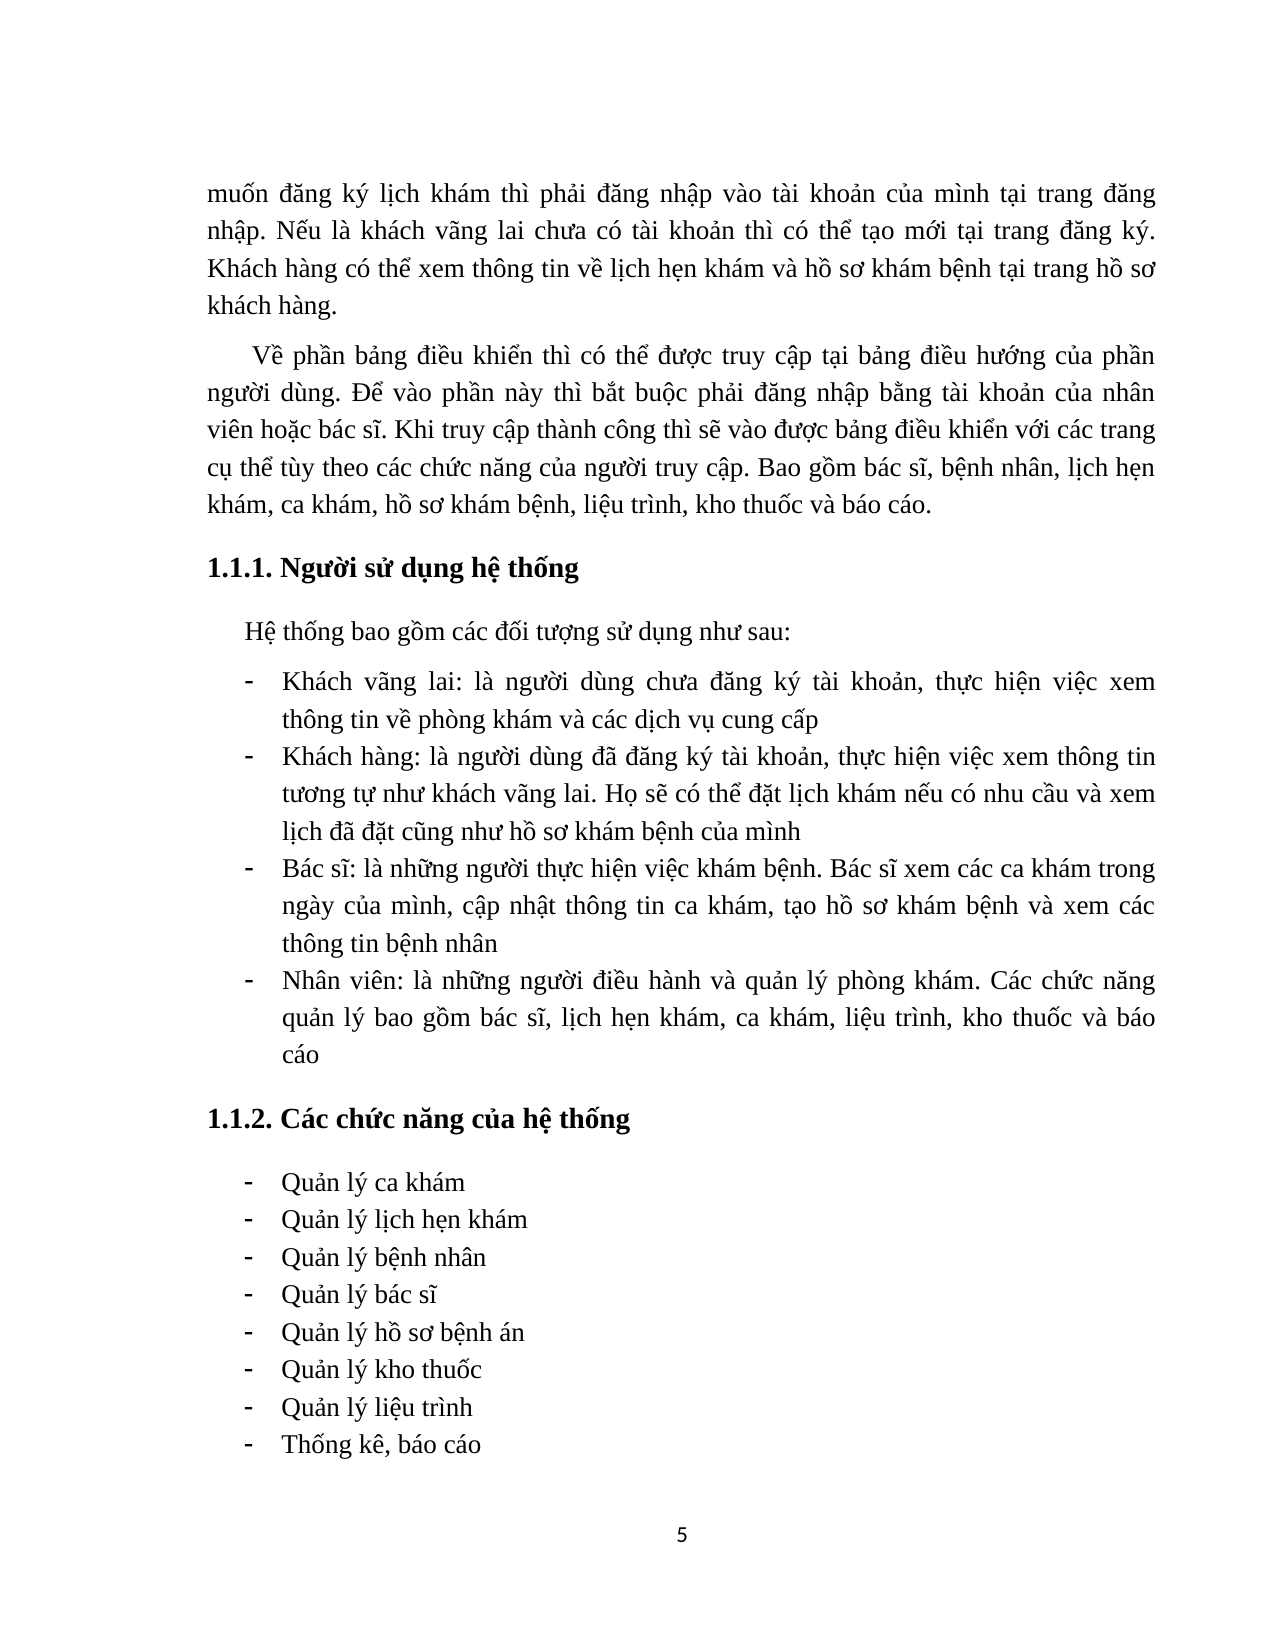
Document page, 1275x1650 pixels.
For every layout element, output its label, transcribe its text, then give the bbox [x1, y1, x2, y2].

list Quản lý liệu trình [244, 1391, 1157, 1422]
list Quản lý bệnh nhân [244, 1241, 1157, 1272]
list Khách hàng: là người dùng đã đăng ký tài khoản, thực hiện việc xem thông tin tương tự như khách vãng lai. Họ sẽ có thể đặt lịch khám nếu có nhu cầu và xem lịch đã đặt cũng như hồ sơ khám bệnh của mình [244, 740, 1157, 846]
list Quản lý bác sĩ [244, 1279, 1157, 1310]
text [207, 177, 1157, 320]
list Nhân viên: là những người điều hành và quản lý phòng khám. Các chức năng quản lý bao gồm bác sĩ, lịch hẹn khám, ca khám, liệu trình, kho thuốc và báo cáo [244, 964, 1157, 1070]
list Bác sĩ: là những người thực hiện việc khám bệnh. Bác sĩ xem các ca khám trong ngày của mình, cập nhật thông tin ca khám, tạo hồ sơ khám bệnh và xem các thông tin bệnh nhân [244, 852, 1157, 958]
list Quản lý lịch hẹn khám [244, 1204, 1157, 1235]
subtitle 1.1.2. Các chức năng của hệ thống [207, 1101, 1157, 1134]
list Thống kê, báo cáo [244, 1429, 1157, 1460]
list Quản lý kho thuốc [244, 1354, 1157, 1385]
text Về phần bảng điều khiển thì có thể được truy cập tại bảng điều hướng của phần người dùng. Để vào phần này thì bắt buộc phải đăng nhập bằng tài khoản của nhân viên hoặc bác sĩ. Khi truy cập thành công thì sẽ vào được bảng điều khiển với các trang cụ thể tùy theo các chức năng của người truy cập. Bao gồm bác sĩ, bệnh nhân, lịch hẹn khám, ca khám, hồ sơ khám bệnh, liệu trình, kho thuốc và báo cáo. [207, 339, 1157, 519]
list Quản lý ca khám [244, 1166, 1157, 1197]
list Khách vãng lai: là người dùng chưa đăng ký tài khoản, thực hiện việc xem thông tin về phòng khám và các dịch vụ cung cấp [244, 665, 1157, 734]
subtitle 1.1.1. Người sử dụng hệ thống [207, 550, 1157, 584]
list Quản lý hồ sơ bệnh án [244, 1316, 1157, 1347]
text Hệ thống bao gồm các đối tượng sử dụng như sau: [207, 616, 1157, 647]
